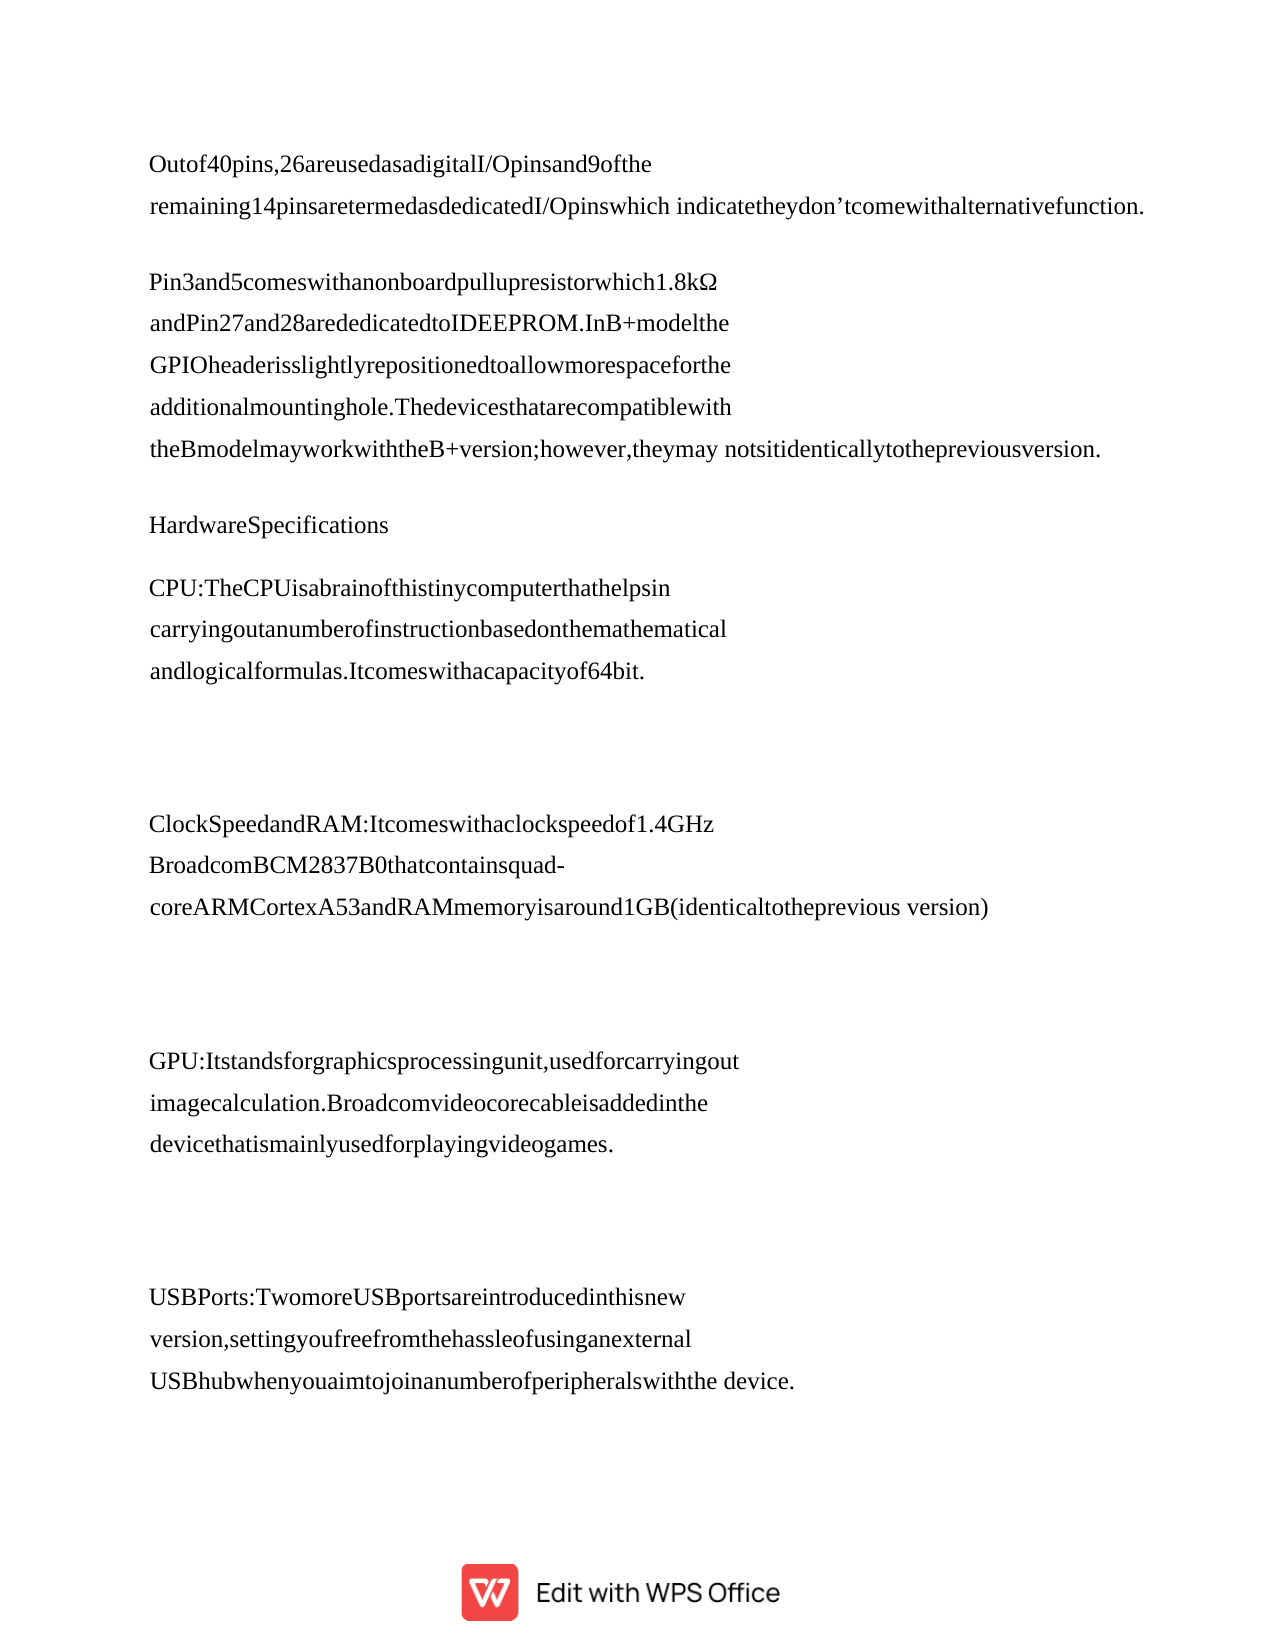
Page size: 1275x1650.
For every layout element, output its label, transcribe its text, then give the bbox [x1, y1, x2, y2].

text ClockSpeedandRAM:Itcomeswithaclockspeedof1.4GHz [148, 809, 1160, 838]
text USBPorts:TwomoreUSBportsareintroducedinthisnew version,settingyoufreefromthehassleofusinganexternal USBhubwhenyouaimtojoinanumberofperipheralswiththe device. [148, 1282, 1160, 1395]
picture [461, 1564, 781, 1621]
text CPU:TheCPUisabrainofthistinycomputerthathelpsin carryingoutanumberofinstructionbasedonthemathematical andlogicalformulas.Itcomeswithacapacityof64bit. [148, 573, 1160, 685]
text BroadcomBCM2837B0thatcontainsquad-coreARMCortexA53andRAMmemoryisaround1GB(identicaltotheprevious version) [148, 851, 1160, 921]
text Pin3and5comeswithanonboardpullupresistorwhich1.8kΩ andPin27and28arededicatedtoIDEEPROM.InB+modelthe GPIOheaderisslightlyrepositionedtoallowmorespaceforthe additionalmountinghole.Thedevicesthatarecompatiblewith theBmodelmayworkwiththeB+version;however,theymay notsitidenticallytothepreviousversion. [148, 267, 1160, 463]
text HardwareSpecifications [148, 510, 1160, 538]
text Outof40pins,26areusedasadigitalI/Opinsand9ofthe remaining14pinsaretermedasdedicatedI/Opinswhich indicatetheydon’tcomewithalternativefunction. [148, 149, 1160, 220]
text GPU:Itstandsforgraphicsprocessingunit,usedforcarryingout imagecalculation.Broadcomvideocorecableisaddedinthe devicethatismainlyusedforplayingvideogames. [148, 1046, 1160, 1158]
